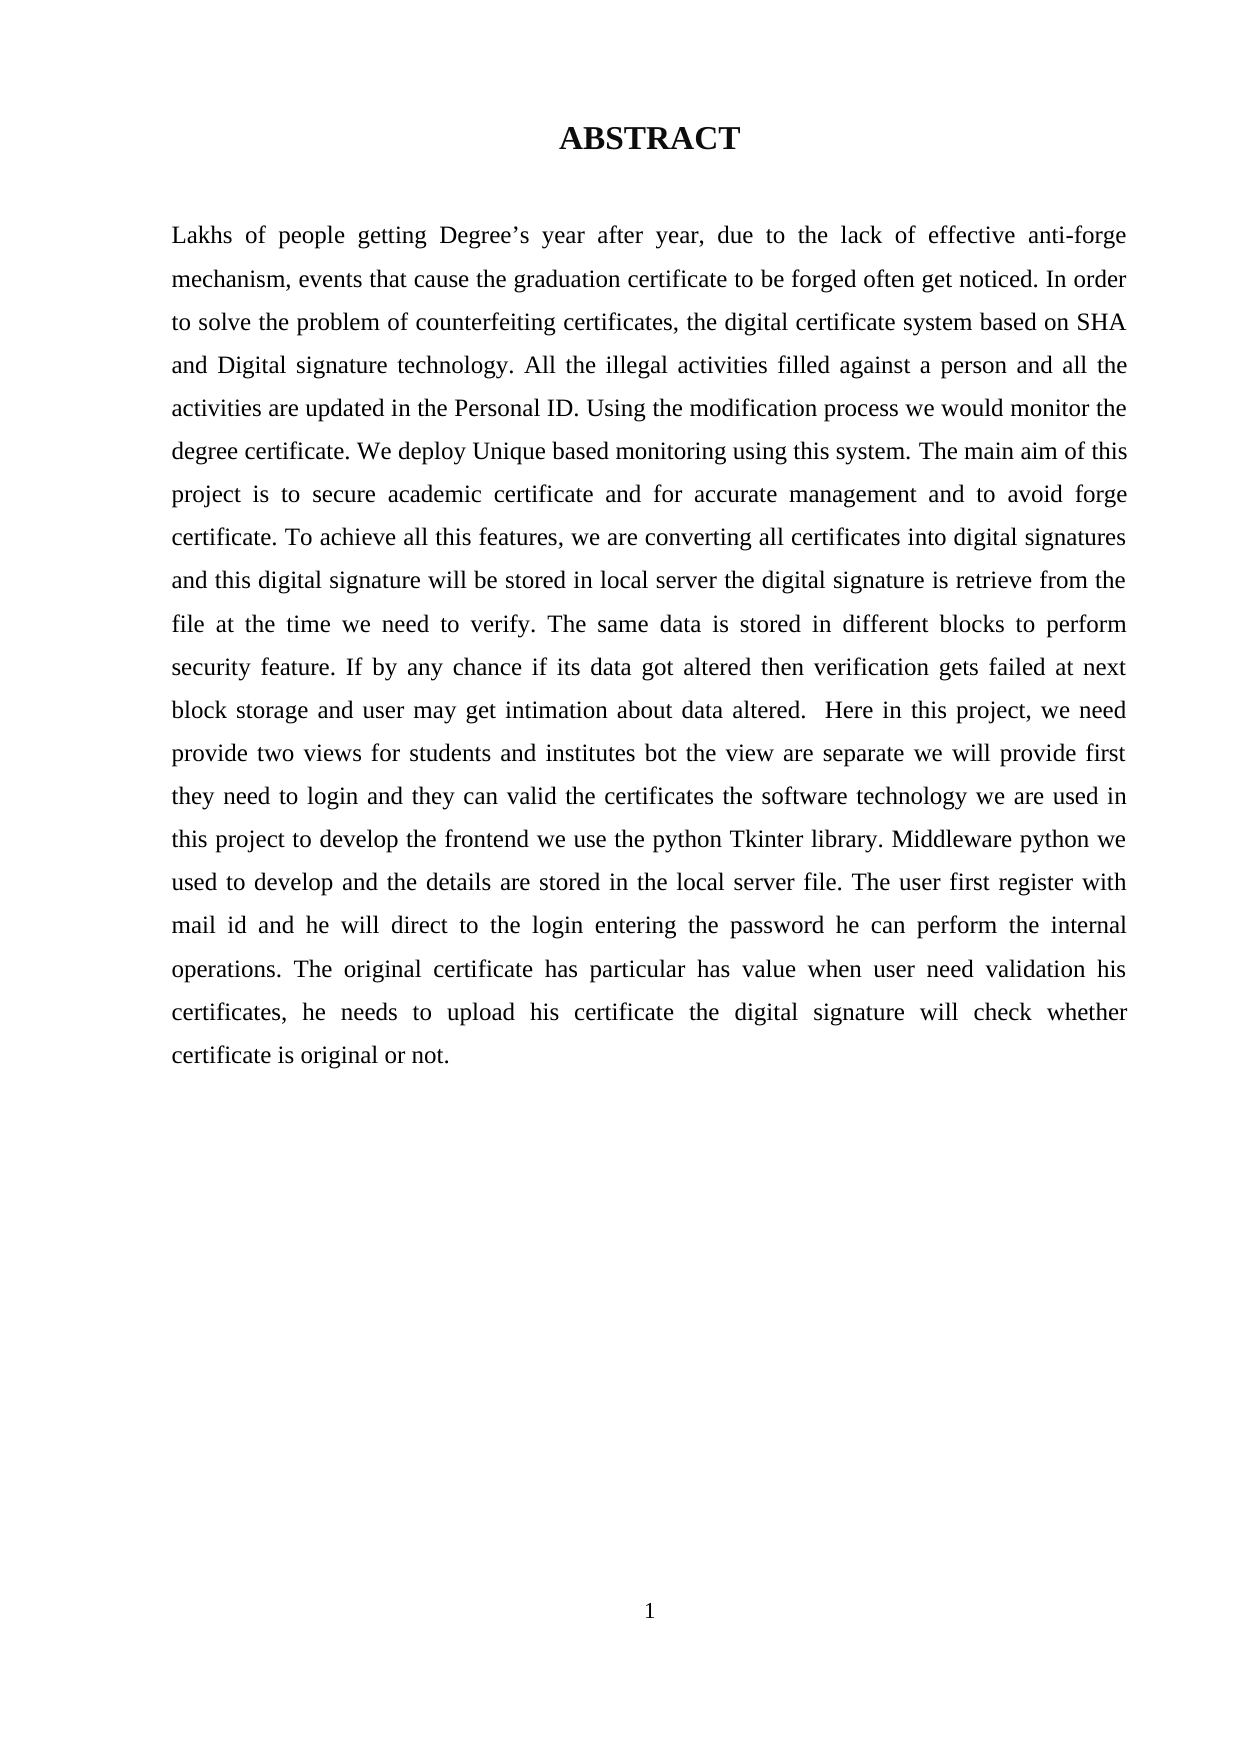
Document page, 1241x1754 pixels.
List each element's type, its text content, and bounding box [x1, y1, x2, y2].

text ABSTRACT [171, 118, 1128, 156]
text Lakhs of people getting Degree’s year after year, due to the lack of effective anti-forge mechanism, events that cause the graduation certificate to be forged often get noticed. In order to solve the problem of counterfeiting certificates, the digital certificate system based on SHA and Digital signature technology. All the illegal activities filled against a person and all the activities are updated in the Personal ID. Using the modification process we would monitor the degree certificate. We deploy Unique based monitoring using this system. The main aim of this project is to secure academic certificate and for accurate management and to avoid forge certificate. To achieve all this features, we are converting all certificates into digital signatures and this digital signature will be stored in local server the digital signature is retrieve from the file at the time we need to verify. The same data is stored in different blocks to perform security feature. If by any chance if its data got altered then verification gets failed at next block storage and user may get intimation about data altered. Here in this project, we need provide two views for students and institutes bot the view are separate we will provide first they need to login and they can valid the certificates the software technology we are used in this project to develop the frontend we use the python Tkinter library. Middleware python we used to develop and the details are stored in the local server file. The user first register with mail id and he will direct to the login entering the password he can perform the internal operations. The original certificate has particular has value when user need validation his certificates, he needs to upload his certificate the digital signature will check whether certificate is original or not. [171, 221, 1128, 1069]
